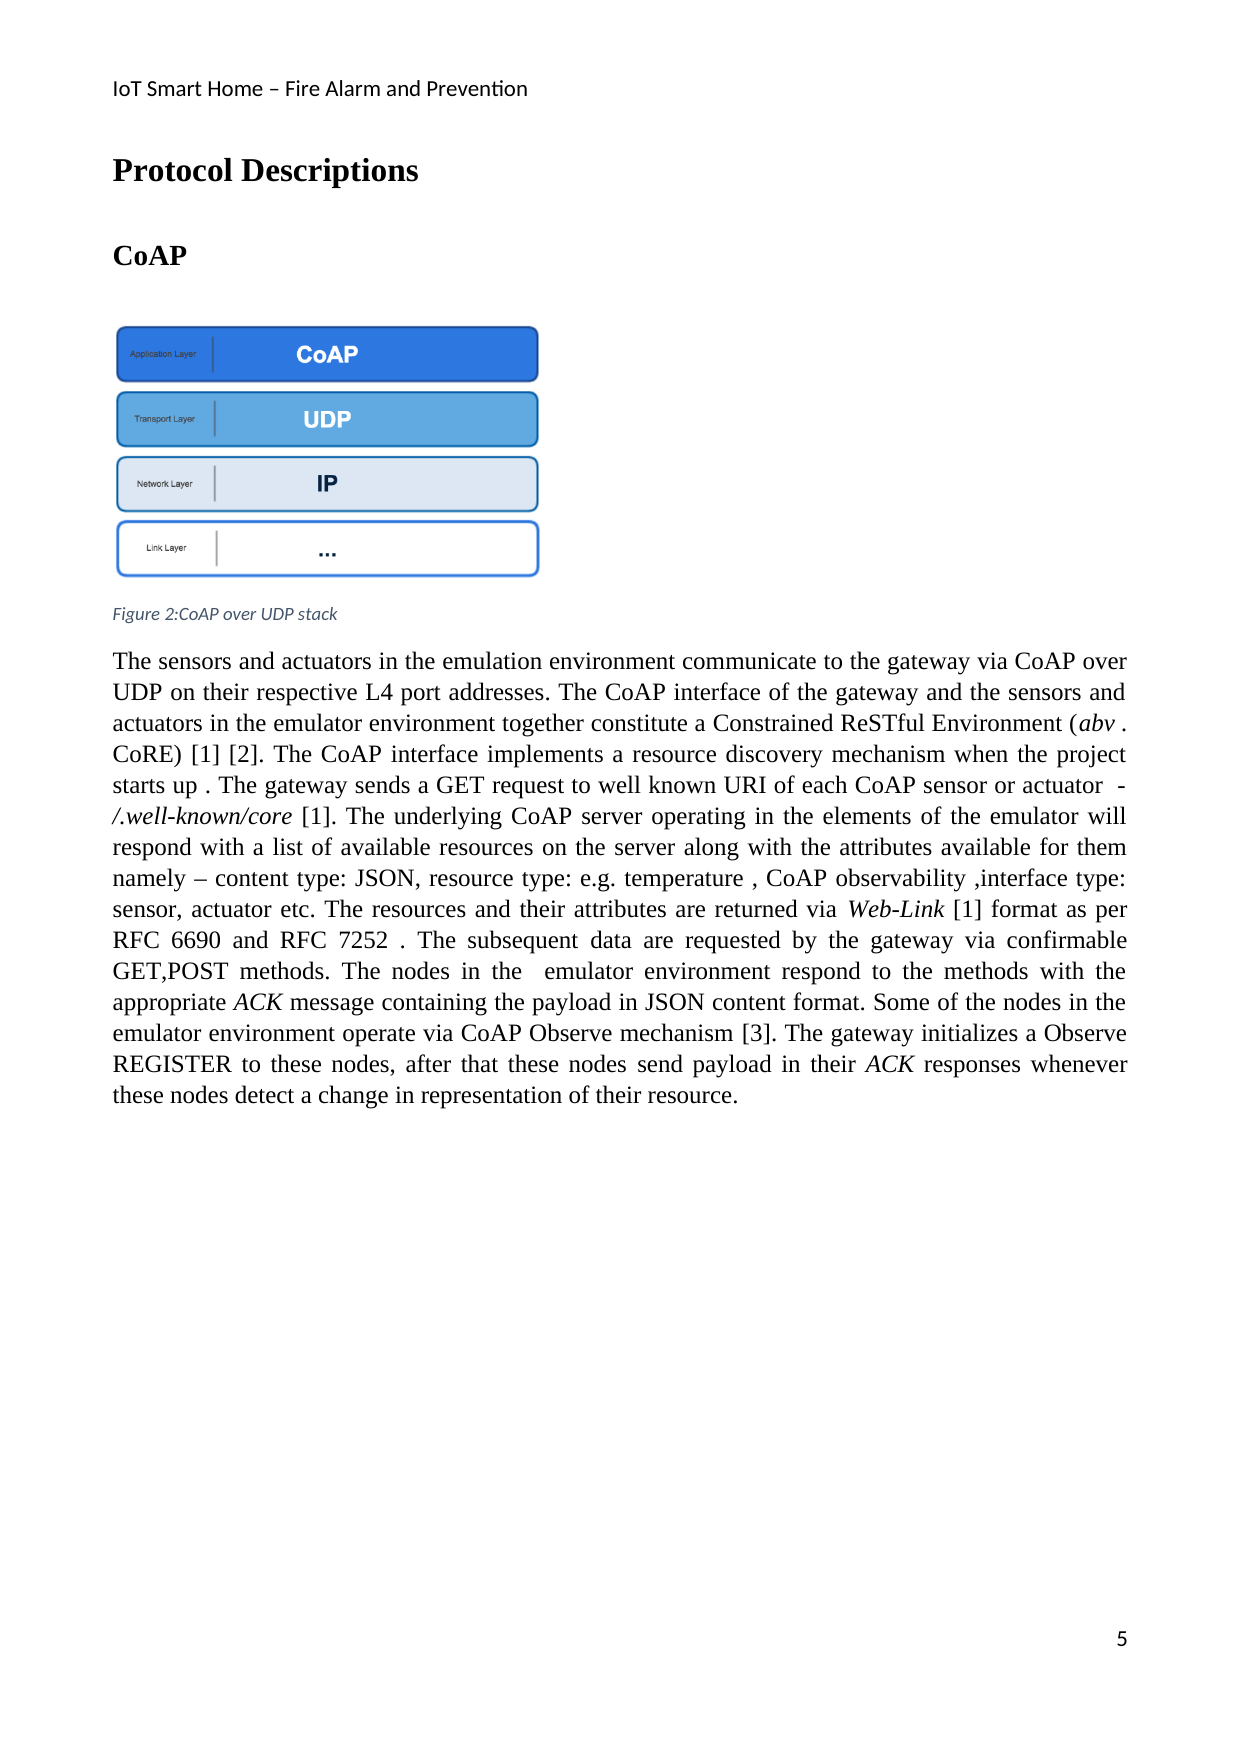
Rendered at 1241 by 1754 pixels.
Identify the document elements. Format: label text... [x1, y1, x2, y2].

subtitle Protocol Descriptions [112, 150, 1128, 188]
subtitle CoAP [112, 238, 1128, 272]
text The sensors and actuators in the emulation environment communicate to the gateway via CoAP over UDP on their respective L4 port addresses. The CoAP interface of the gateway and the sensors and actuators in the emulator environment together constitute a Constrained ReSTful Environment (abv . CoRE). The CoAP interface implements a resource discovery mechanism when the project starts up . The gateway sends a GET request to well known URI of each CoAP sensor or actuator - /.well-known/core . The underlying CoAP server operating in the elements of the emulator will respond with a list of available resources on the server along with the attributes available for them namely – content type: JSON, resource type: e.g. temperature , CoAP observability ,interface type: sensor, actuator etc. The resources and their attributes are returned via Web-Link format as per RFC 6690 and RFC 7252 . The subsequent data are requested by the gateway via confirmable GET,POST methods. The nodes in the emulator environment respond to the methods with the appropriate ACK message containing the payload in JSON content format. Some of the nodes in the emulator environment operate via CoAP Observe mechanism. The gateway initializes a Observe REGISTER to these nodes, after that these nodes send payload in their ACK responses whenever these nodes detect a change in representation of their resource. [112, 646, 1128, 1109]
text Figure 2:CoAP over UDP stack [112, 602, 1128, 625]
picture [112, 321, 544, 584]
